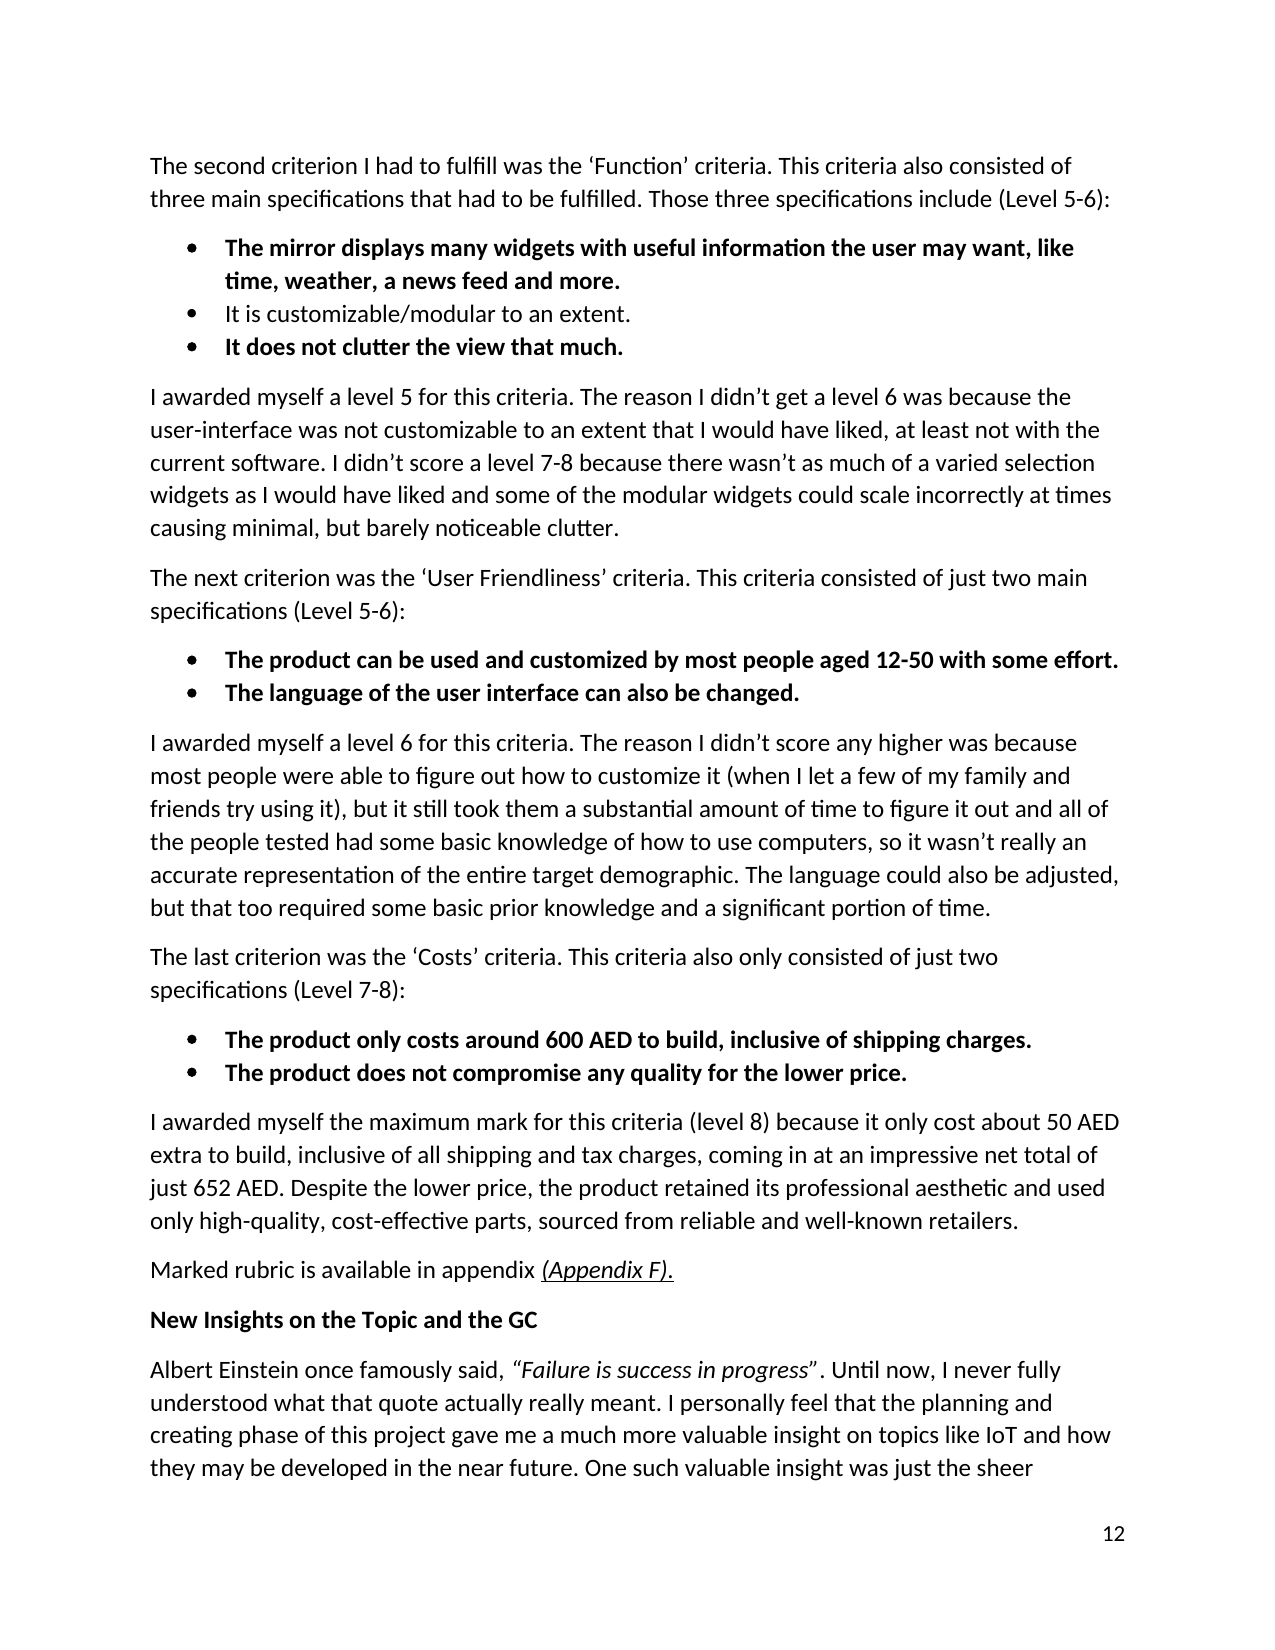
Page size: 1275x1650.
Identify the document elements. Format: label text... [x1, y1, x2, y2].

text The last criterion was the ‘Costs’ criteria. This criteria also only consisted of just two specifications (Level 7-8): [150, 941, 1125, 1005]
text I awarded myself a level 6 for this criteria. The reason I didn’t score any higher was because most people were able to figure out how to customize it (when I let a few of my family and friends try using it), but it still took them a substantial amount of time to figure it out and all of the people tested had some basic knowledge of how to use computers, so it wasn’t really an accurate representation of the entire target demographic. The language could also be adjusted, but that too required some basic prior knowledge and a significant portion of time. [150, 727, 1125, 922]
list It is customizable/modular to an extent. [187, 298, 1125, 329]
text The second criterion I had to fulfill was the ‘Function’ criteria. This criteria also consisted of three main specifications that had to be fulfilled. Those three specifications include (Level 5-6): [150, 150, 1125, 213]
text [150, 1354, 1125, 1483]
text I awarded myself a level 5 for this criteria. The reason I didn’t get a level 6 was because the user-interface was not customizable to an extent that I would have liked, at least not with the current software. I didn’t score a level 7-8 because there wasn’t as much of a varied selection widgets as I would have liked and some of the modular widgets could scale incorrectly at times causing minimal, but barely noticeable clutter. [150, 381, 1125, 543]
list The product can be used and customized by most people aged 12-50 with some effort. [187, 644, 1125, 675]
text I awarded myself the maximum mark for this criteria (level 8) because it only cost about 50 AED extra to build, inclusive of all shipping and tax charges, coming in at an impressive net total of just 652 AED. Despite the lower price, the product retained its professional aesthetic and used only high-quality, cost-effective parts, sourced from reliable and well-known retailers. [150, 1106, 1125, 1236]
list The mirror displays many widgets with useful information the user may want, like time, weather, a news feed and more. [187, 232, 1125, 296]
list The product only costs around 600 AED to build, inclusive of shipping charges. [187, 1024, 1125, 1054]
text Marked rubric is available in appendix (Appendix F). [150, 1254, 1125, 1285]
list It does not clutter the view that much. [187, 331, 1125, 362]
list The language of the user interface can also be changed. [187, 677, 1125, 708]
text New Insights on the Topic and the GC [150, 1304, 1125, 1335]
text The next criterion was the ‘User Friendliness’ criteria. This criteria consisted of just two main specifications (Level 5-6): [150, 562, 1125, 626]
list The product does not compromise any quality for the lower price. [187, 1057, 1125, 1087]
